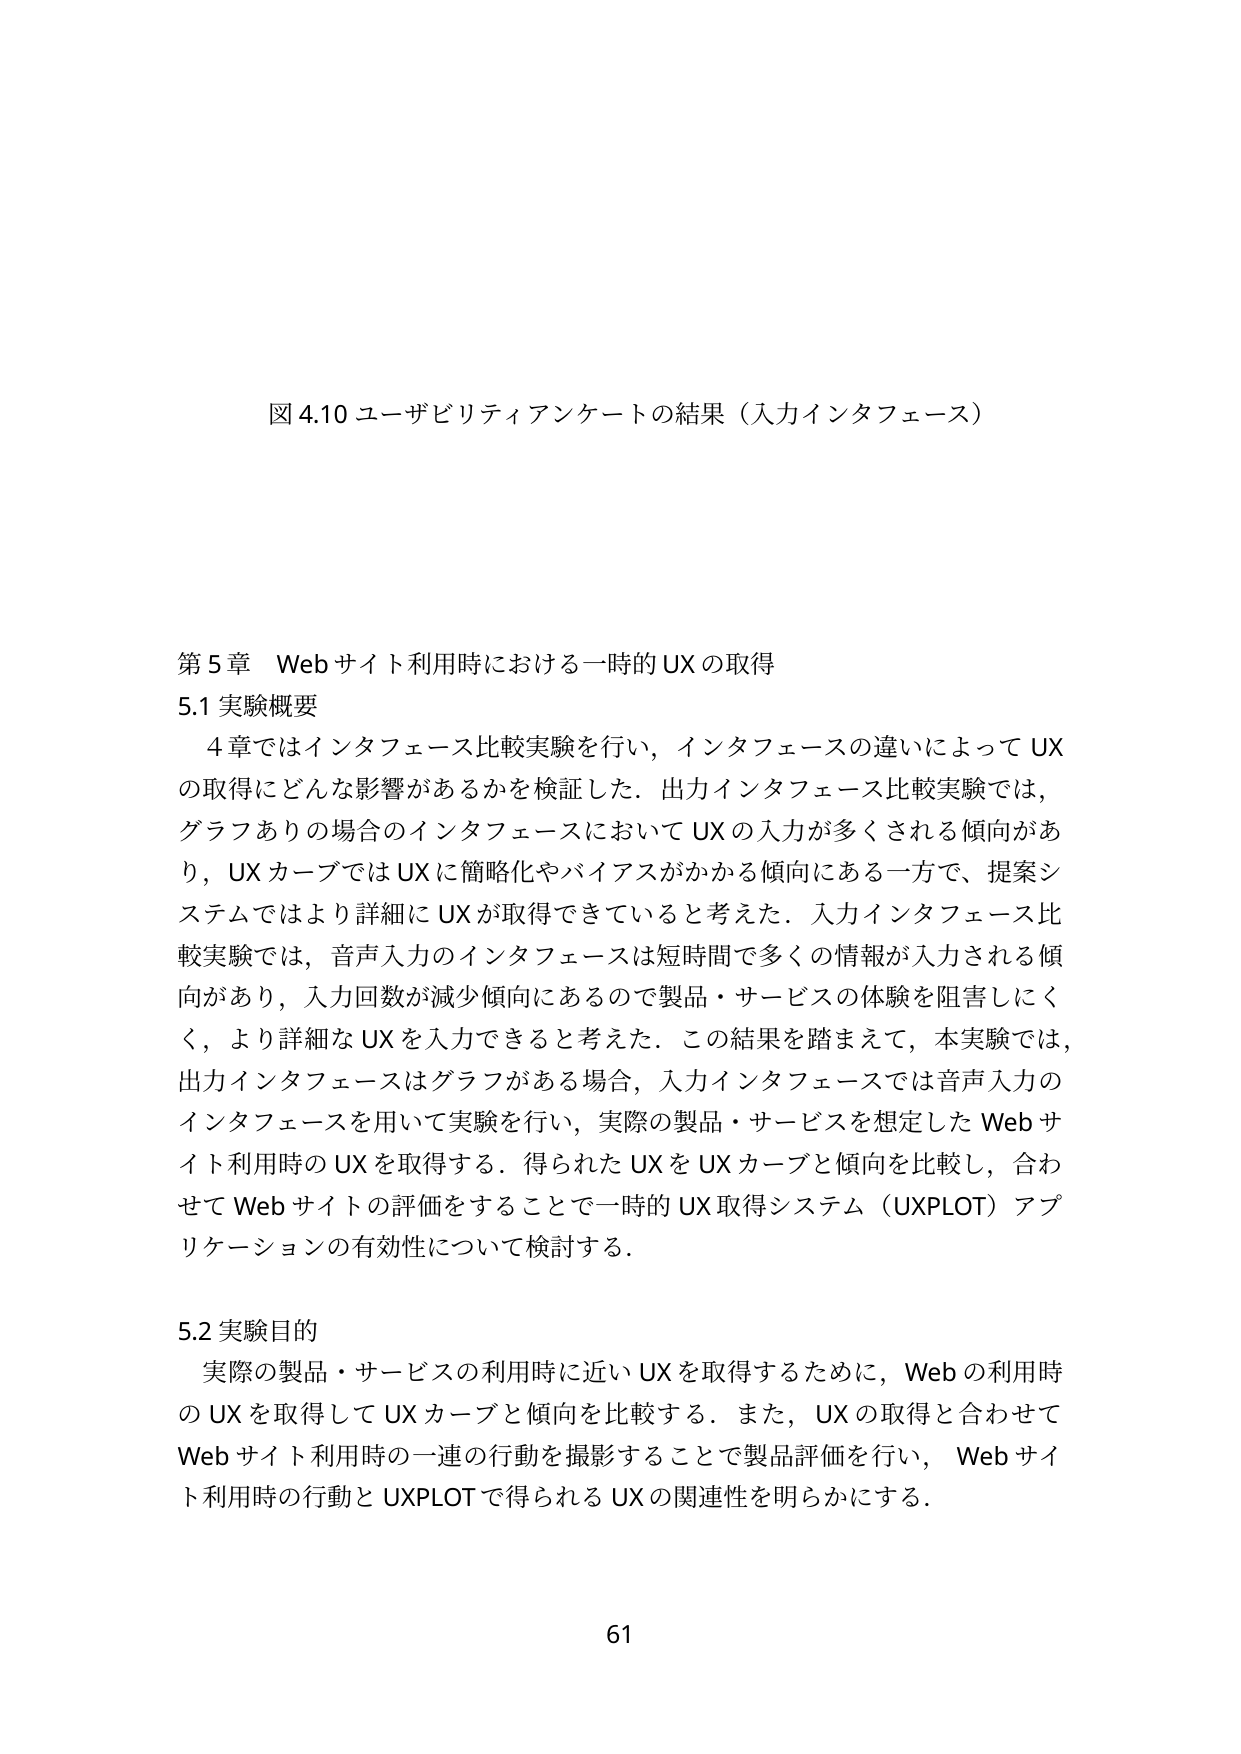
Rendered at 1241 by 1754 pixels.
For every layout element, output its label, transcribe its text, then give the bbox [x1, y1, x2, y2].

text 実際の製品・サービスの利用時に近いUXを取得するために，Webの利用時のUXを取得してUXカーブと傾向を比較する．また，UXの取得と合わせてWebサイト利用時の一連の行動を撮影することで製品評価を行い， Webサイト利用時の行動とUXPLOTで得られるUXの関連性を明らかにする． [177, 1350, 1063, 1517]
text 第5章 Webサイト利用時における一時的UXの取得 [177, 642, 1063, 683]
text 5.1 実験概要 [177, 683, 1063, 725]
text ４章ではインタフェース比較実験を行い，インタフェースの違いによってUXの取得にどんな影響があるかを検証した．出力インタフェース比較実験では，グラフありの場合のインタフェースにおいてUXの入力が多くされる傾向があり，UXカーブではUXに簡略化やバイアスがかかる傾向にある一方で、提案システムではより詳細にUXが取得できていると考えた．入力インタフェース比較実験では，音声入力のインタフェースは短時間で多くの情報が入力される傾向があり，入力回数が減少傾向にあるので製品・サービスの体験を阻害しにくく，より詳細なUXを入力できると考えた．この結果を踏まえて，本実験では，出力インタフェースはグラフがある場合，入力インタフェースでは音声入力のインタフェースを用いて実験を行い，実際の製品・サービスを想定したWebサイト利用時のUXを取得する．得られたUXをUXカーブと傾向を比較し，合わせてWebサイトの評価をすることで一時的UX取得システム（UXPLOT）アプリケーションの有効性について検討する． [177, 725, 1063, 1267]
text 5.2 実験目的 [177, 1308, 1063, 1350]
text 図4.10 ユーザビリティアンケートの結果（入力インタフェース） [177, 392, 1063, 433]
